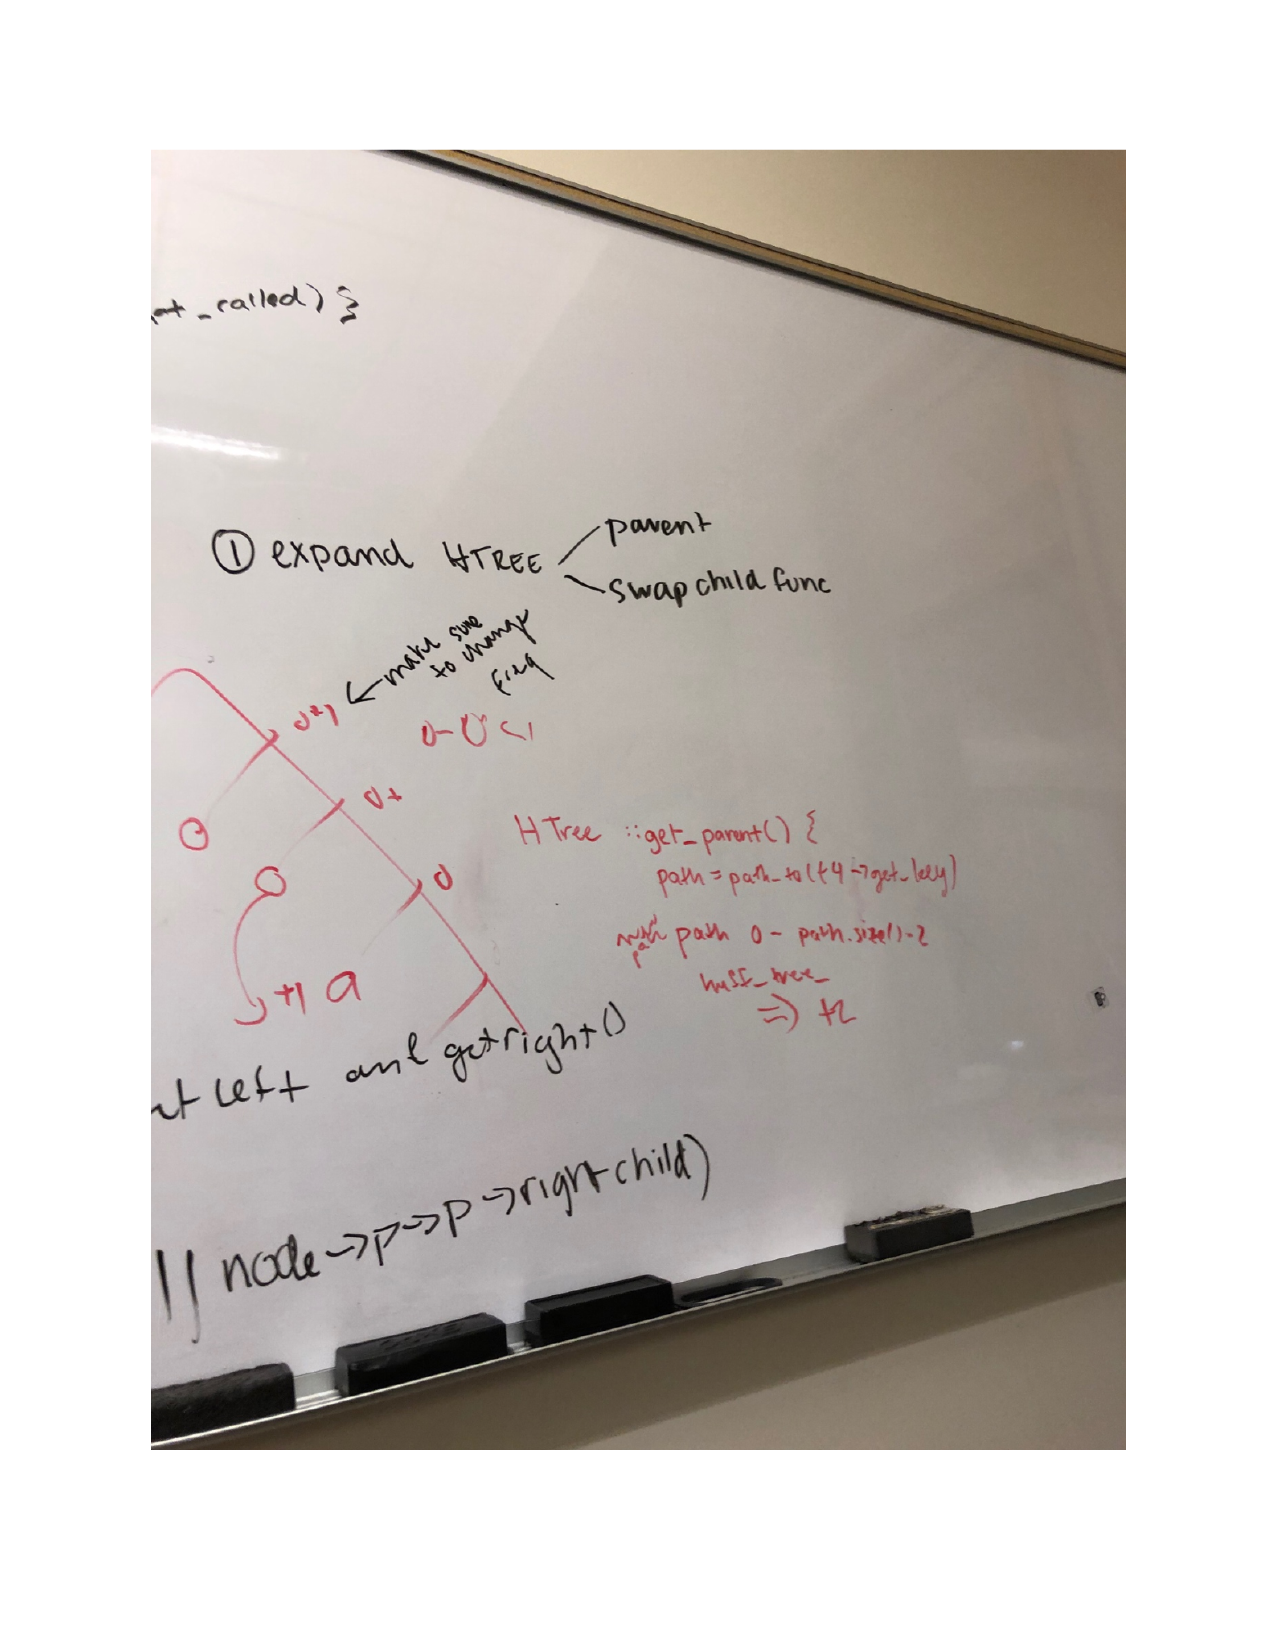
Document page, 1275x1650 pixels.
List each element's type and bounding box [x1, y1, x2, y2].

picture [152, 151, 1126, 1448]
